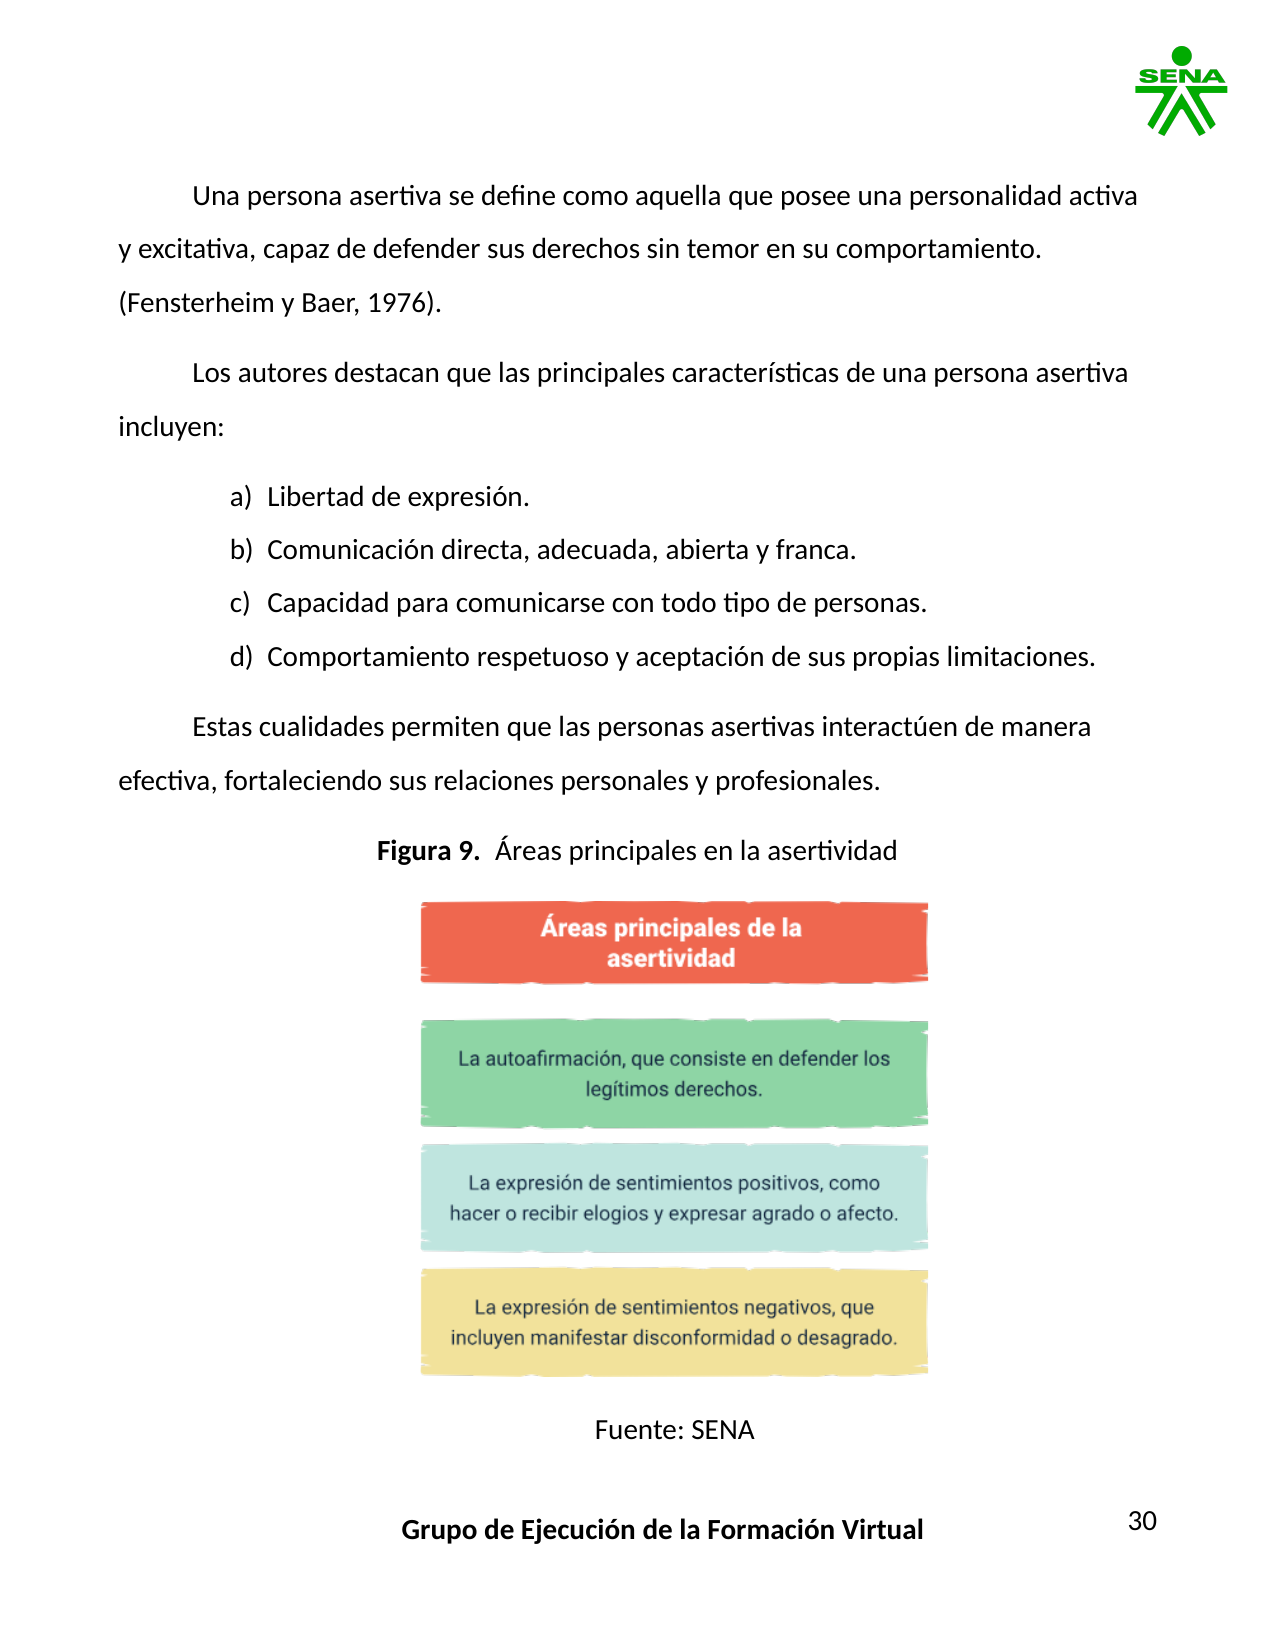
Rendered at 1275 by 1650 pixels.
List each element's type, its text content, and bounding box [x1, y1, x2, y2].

text Áreas principales en la asertividad [118, 832, 1157, 867]
list Libertad de expresión. [229, 478, 1157, 513]
text Estas cualidades permiten que las personas asertivas interactúen de manera efectiva, fortaleciendo sus relaciones personales y profesionales. [118, 708, 1157, 797]
text Fuente: SENA [118, 1411, 1157, 1447]
text Una persona asertiva se define como aquella que posee una personalidad activa y excitativa, capaz de defender sus derechos sin temor en su comportamiento. (Fensterheim y Baer, 1976). [118, 177, 1157, 320]
picture [420, 901, 929, 1377]
list Comportamiento respetuoso y aceptación de sus propias limitaciones. [229, 638, 1157, 674]
picture [1135, 46, 1228, 136]
list Comunicación directa, adecuada, abierta y franca. [229, 531, 1157, 567]
text Los autores destacan que las principales características de una persona asertiva incluyen: [118, 354, 1157, 443]
list Capacidad para comunicarse con todo tipo de personas. [229, 584, 1157, 620]
